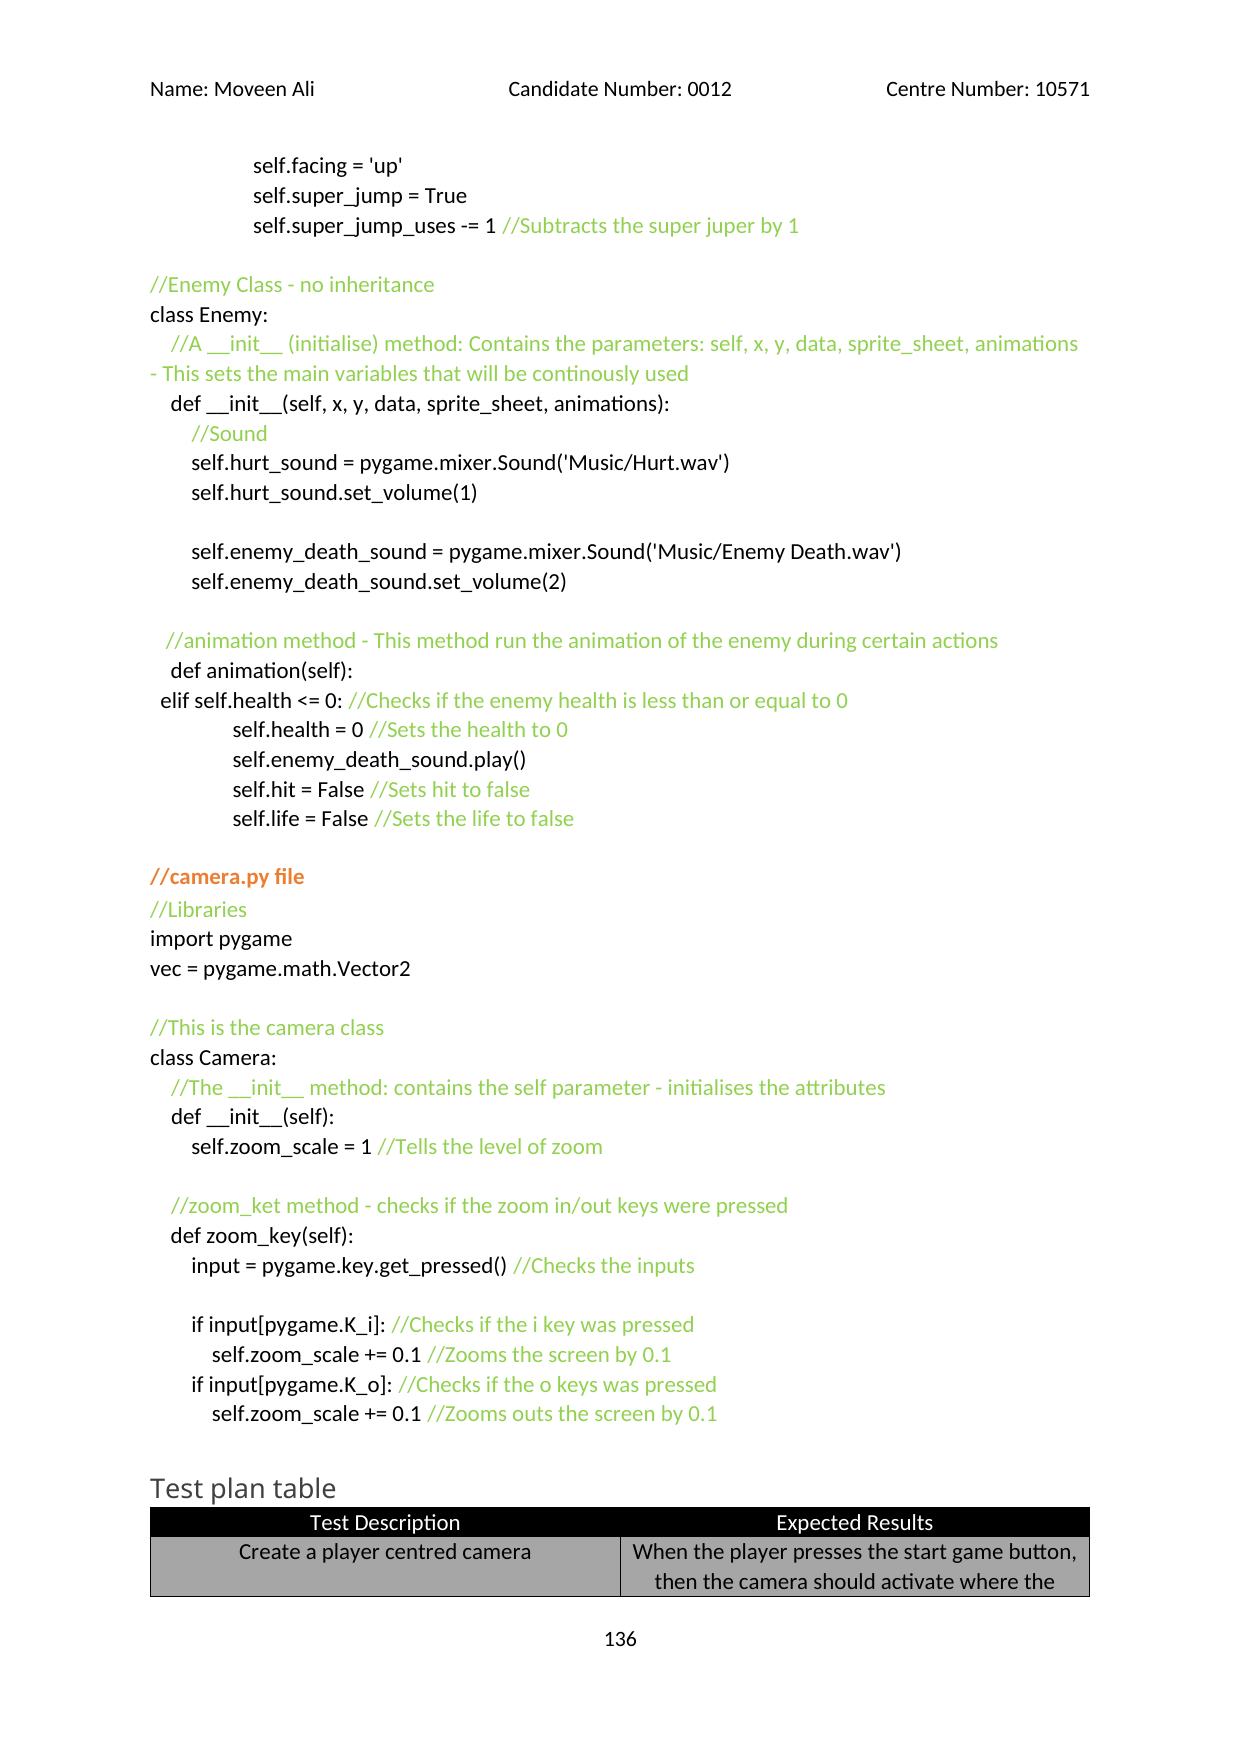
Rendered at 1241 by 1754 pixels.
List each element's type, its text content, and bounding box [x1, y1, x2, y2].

table_header Expected Results [621, 1508, 1089, 1536]
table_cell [621, 1537, 1089, 1596]
text self.super_jump_uses -= 1 //Subtracts the super juper by 1 [150, 209, 1090, 239]
text //Enemy Class - no inheritance [150, 269, 1090, 298]
text self.enemy_death_sound = pygame.mixer.Sound('Music/Enemy Death.wav') [150, 536, 1090, 566]
text self.enemy_death_sound.play() [150, 744, 1090, 773]
subtitle Test plan table [150, 1470, 1090, 1507]
text self.enemy_death_sound.set_volume(2) [150, 566, 1090, 595]
text self.life = False //Sets the life to false [150, 803, 1090, 833]
table_header Test Description [151, 1508, 620, 1536]
text self.facing = 'up' [150, 150, 1090, 180]
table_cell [151, 1537, 620, 1596]
text self.health = 0 //Sets the health to 0 [150, 714, 1090, 744]
text if input[pygame.K_o]: //Checks if the o keys was pressed [150, 1368, 1090, 1398]
text //camera.py file [150, 862, 1090, 891]
text //animation method - This method run the animation of the enemy during certain actions [150, 625, 1090, 655]
text self.zoom_scale = 1 //Tells the level of zoom [150, 1131, 1090, 1190]
text self.super_jump = True [150, 180, 1090, 209]
text vec = pygame.math.Vector2 [150, 953, 1090, 982]
text elif self.health <= 0: //Checks if the enemy health is less than or equal to 0 [150, 684, 1090, 714]
text //This is the camera class [150, 1012, 1090, 1042]
text def __init__(self, x, y, data, sprite_sheet, animations): [150, 387, 1090, 417]
text class Camera: [150, 1042, 1090, 1071]
text def __init__(self): [150, 1101, 1090, 1131]
text class Enemy: [150, 298, 1090, 328]
text self.hurt_sound = pygame.mixer.Sound('Music/Hurt.wav') [150, 447, 1090, 477]
text //Libraries [150, 893, 1090, 923]
text self.hit = False //Sets hit to false [150, 773, 1090, 803]
text self.hurt_sound.set_volume(1) [150, 477, 1090, 506]
text import pygame [150, 923, 1090, 953]
text if input[pygame.K_i]: //Checks if the i key was pressed [150, 1309, 1090, 1338]
text //Sound [150, 417, 1090, 447]
text def animation(self): [150, 655, 1090, 684]
text input = pygame.key.get_pressed() //Checks the inputs [150, 1249, 1090, 1279]
text self.zoom_scale += 0.1 //Zooms outs the screen by 0.1 [150, 1398, 1090, 1428]
text //zoom_ket method - checks if the zoom in/out keys were pressed [150, 1190, 1090, 1220]
text def zoom_key(self): [150, 1220, 1090, 1249]
text //The __init__ method: contains the self parameter - initialises the attributes [150, 1071, 1090, 1101]
text self.zoom_scale += 0.1 //Zooms the screen by 0.1 [150, 1338, 1090, 1368]
text //A __init__ (initialise) method: Contains the parameters: self, x, y, data, sprite_sheet, animations - This sets the main variables that will be continously used [150, 328, 1090, 387]
